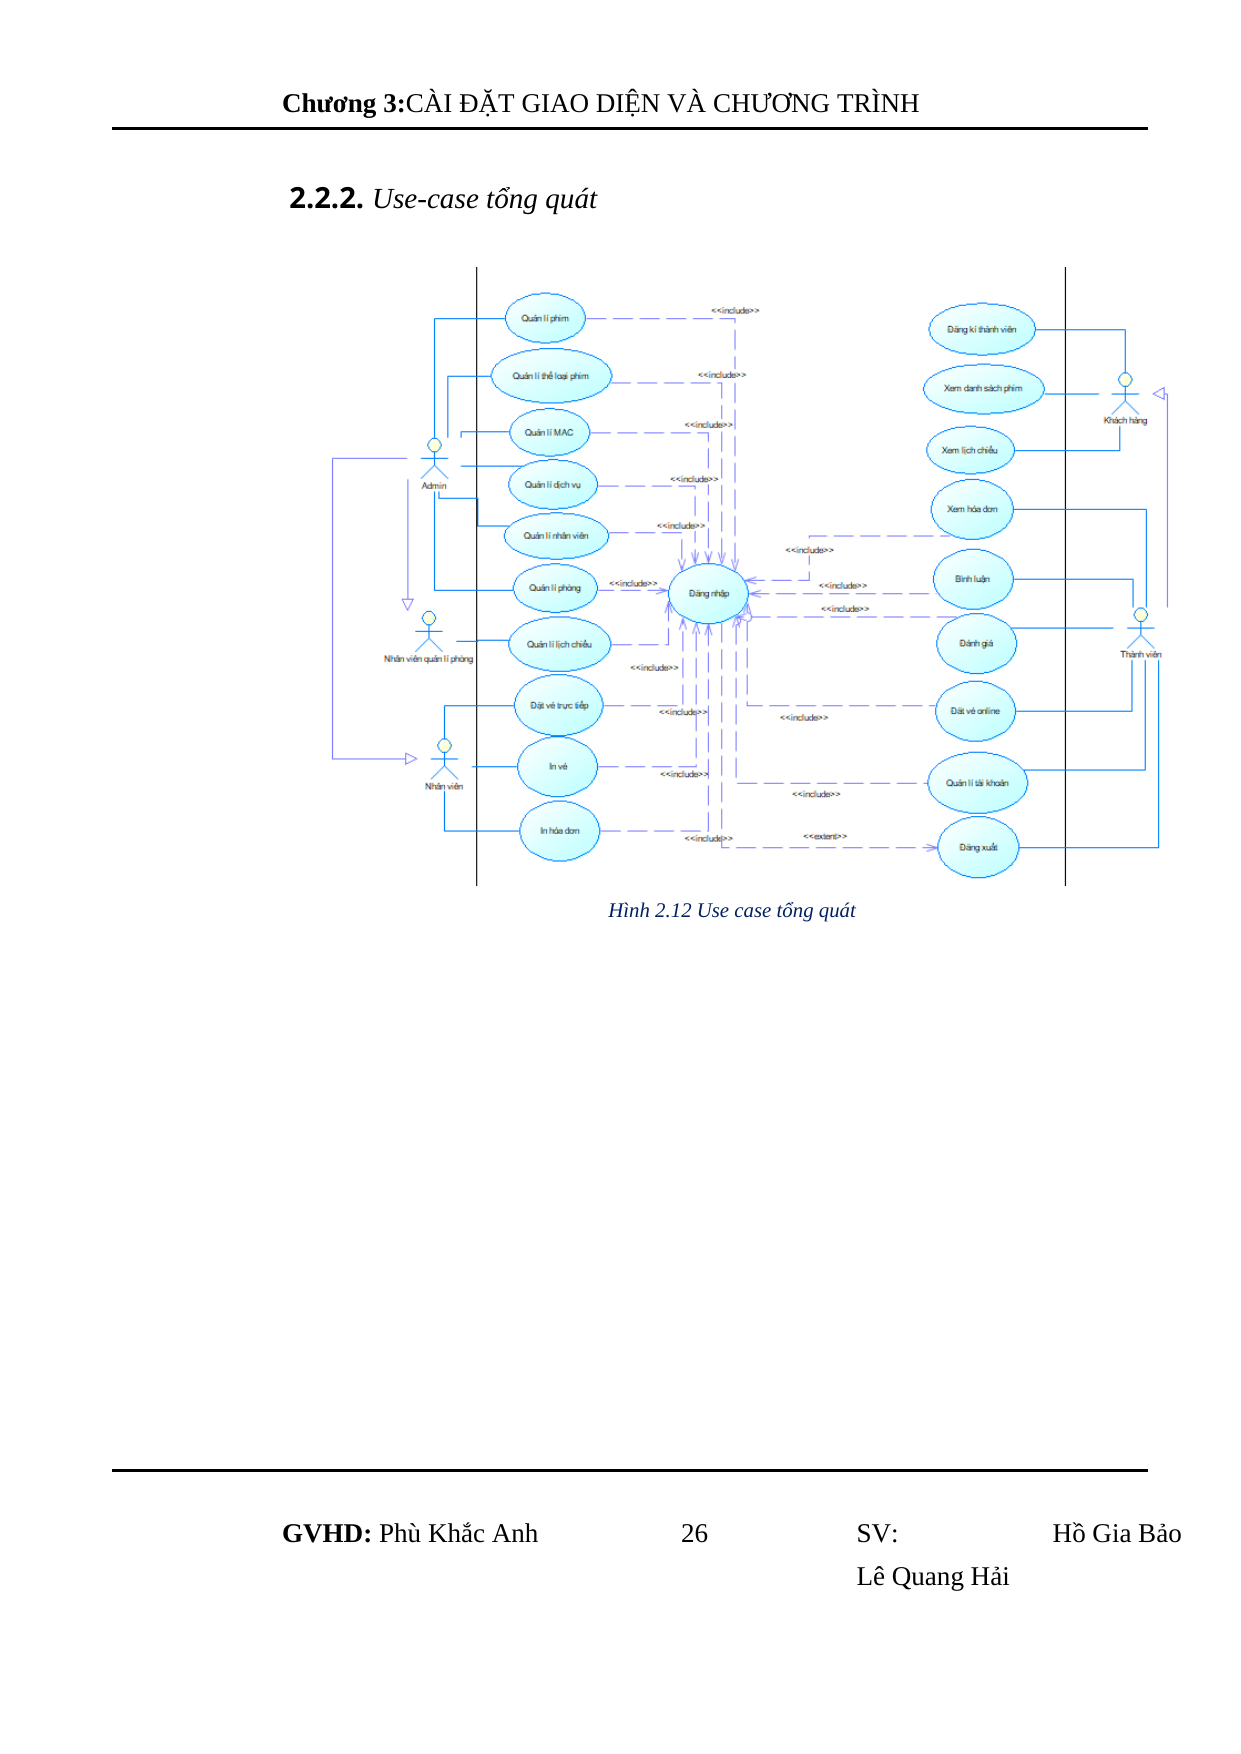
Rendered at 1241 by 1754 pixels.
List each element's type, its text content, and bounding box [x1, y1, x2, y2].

subtitle Use-case tổng quát [289, 177, 1122, 217]
picture [281, 267, 1198, 886]
